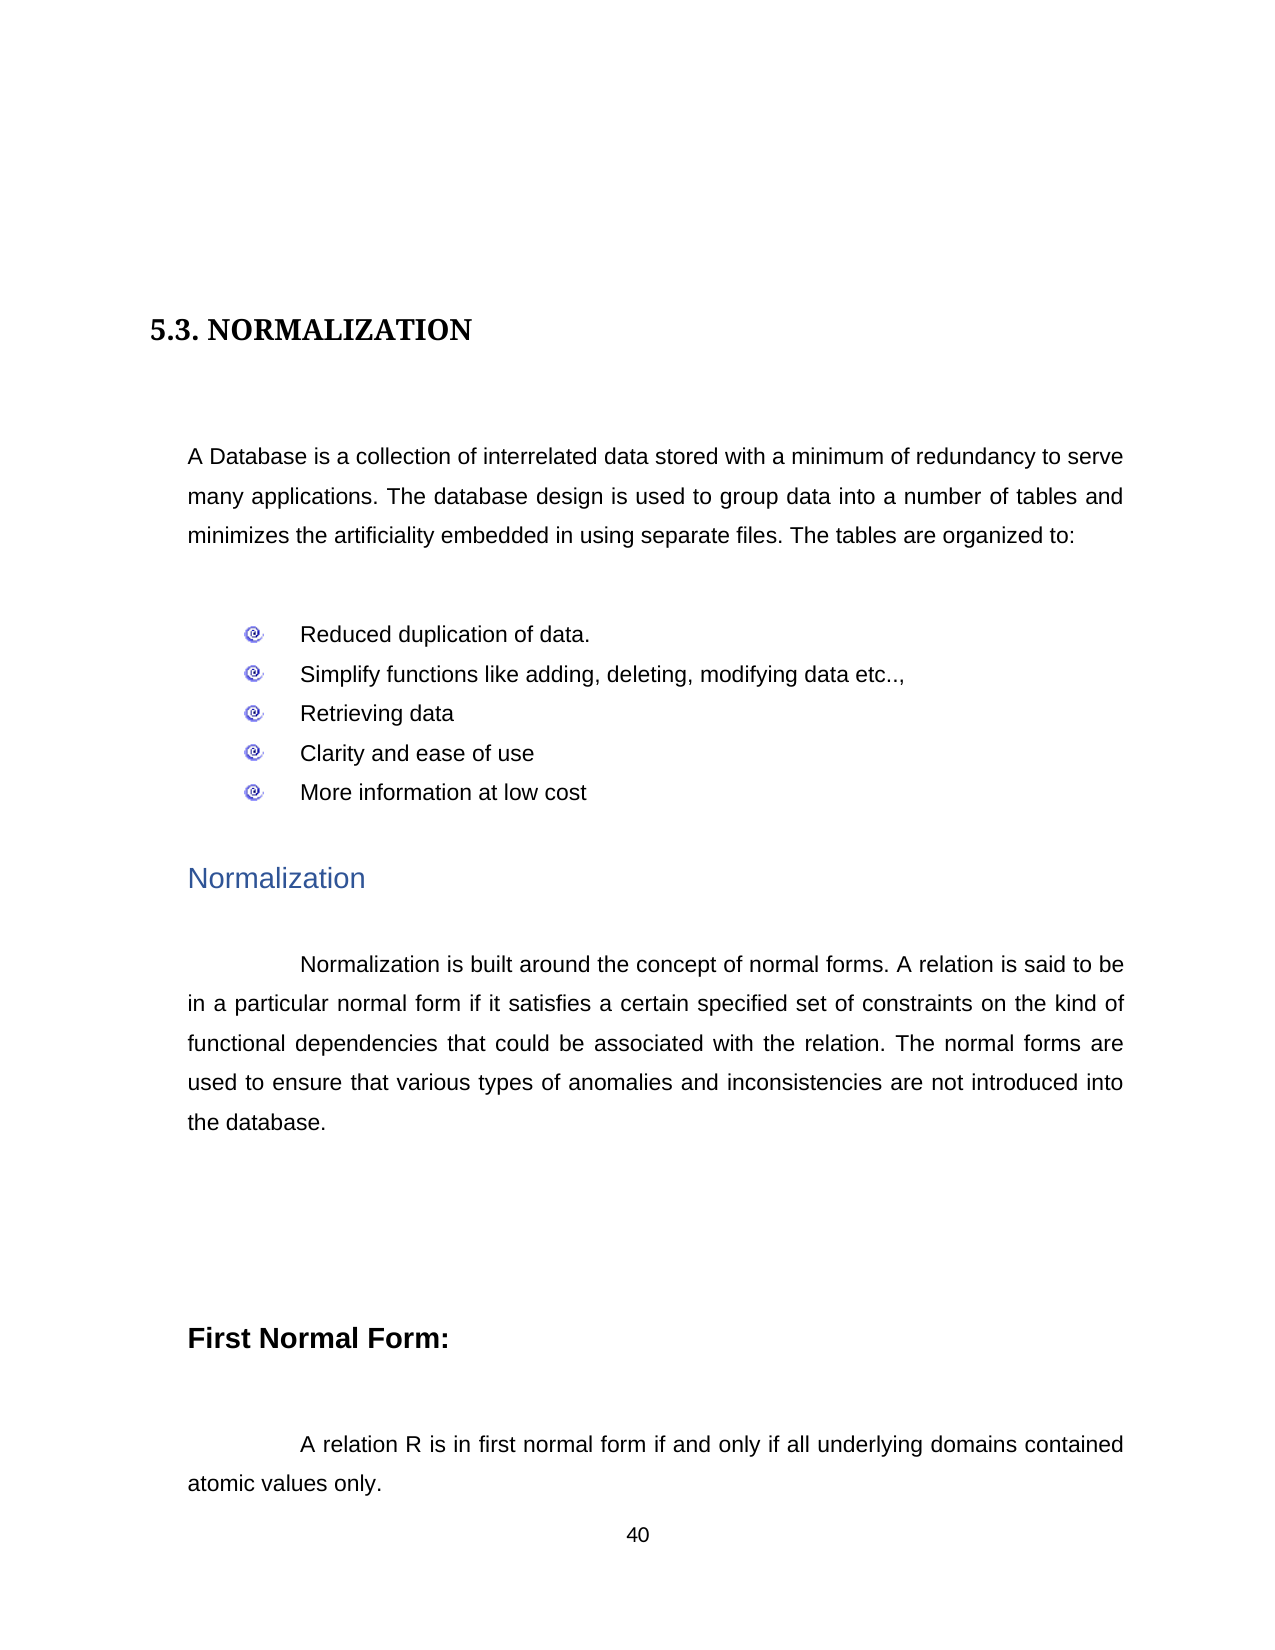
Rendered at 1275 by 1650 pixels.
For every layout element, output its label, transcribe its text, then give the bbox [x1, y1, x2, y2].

list Clarity and ease of use [187, 739, 1125, 766]
list Reduced duplication of data. [187, 621, 1125, 647]
picture [244, 665, 264, 682]
picture [244, 744, 264, 761]
picture [244, 784, 264, 801]
text First Normal Form: [187, 1321, 1125, 1354]
picture [244, 626, 264, 643]
text A Database is a collection of interrelated data stored with a minimum of redundancy to serve many applications. The database design is used to group data into a number of tables and minimizes the artificiality embedded in using separate files. The tables are organized to: [187, 443, 1125, 548]
list Simplify functions like adding, deleting, modifying data etc.., [187, 661, 1125, 687]
subtitle Normalization [187, 861, 1125, 895]
picture [244, 705, 264, 722]
text Normalization is built around the concept of normal forms. A relation is said to be in a particular normal form if it satisfies a certain specified set of constraints on the kind of functional dependencies that could be associated with the relation. The normal forms are used to ensure that various types of anomalies and inconsistencies are not introduced into the database. [187, 951, 1125, 1135]
list More information at low cost [187, 779, 1125, 805]
text 5.3. NORMALIZATION [150, 309, 1125, 349]
list Retrieving data [187, 700, 1125, 726]
text A relation R is in first normal form if and only if all underlying domains contained atomic values only. [187, 1431, 1125, 1497]
